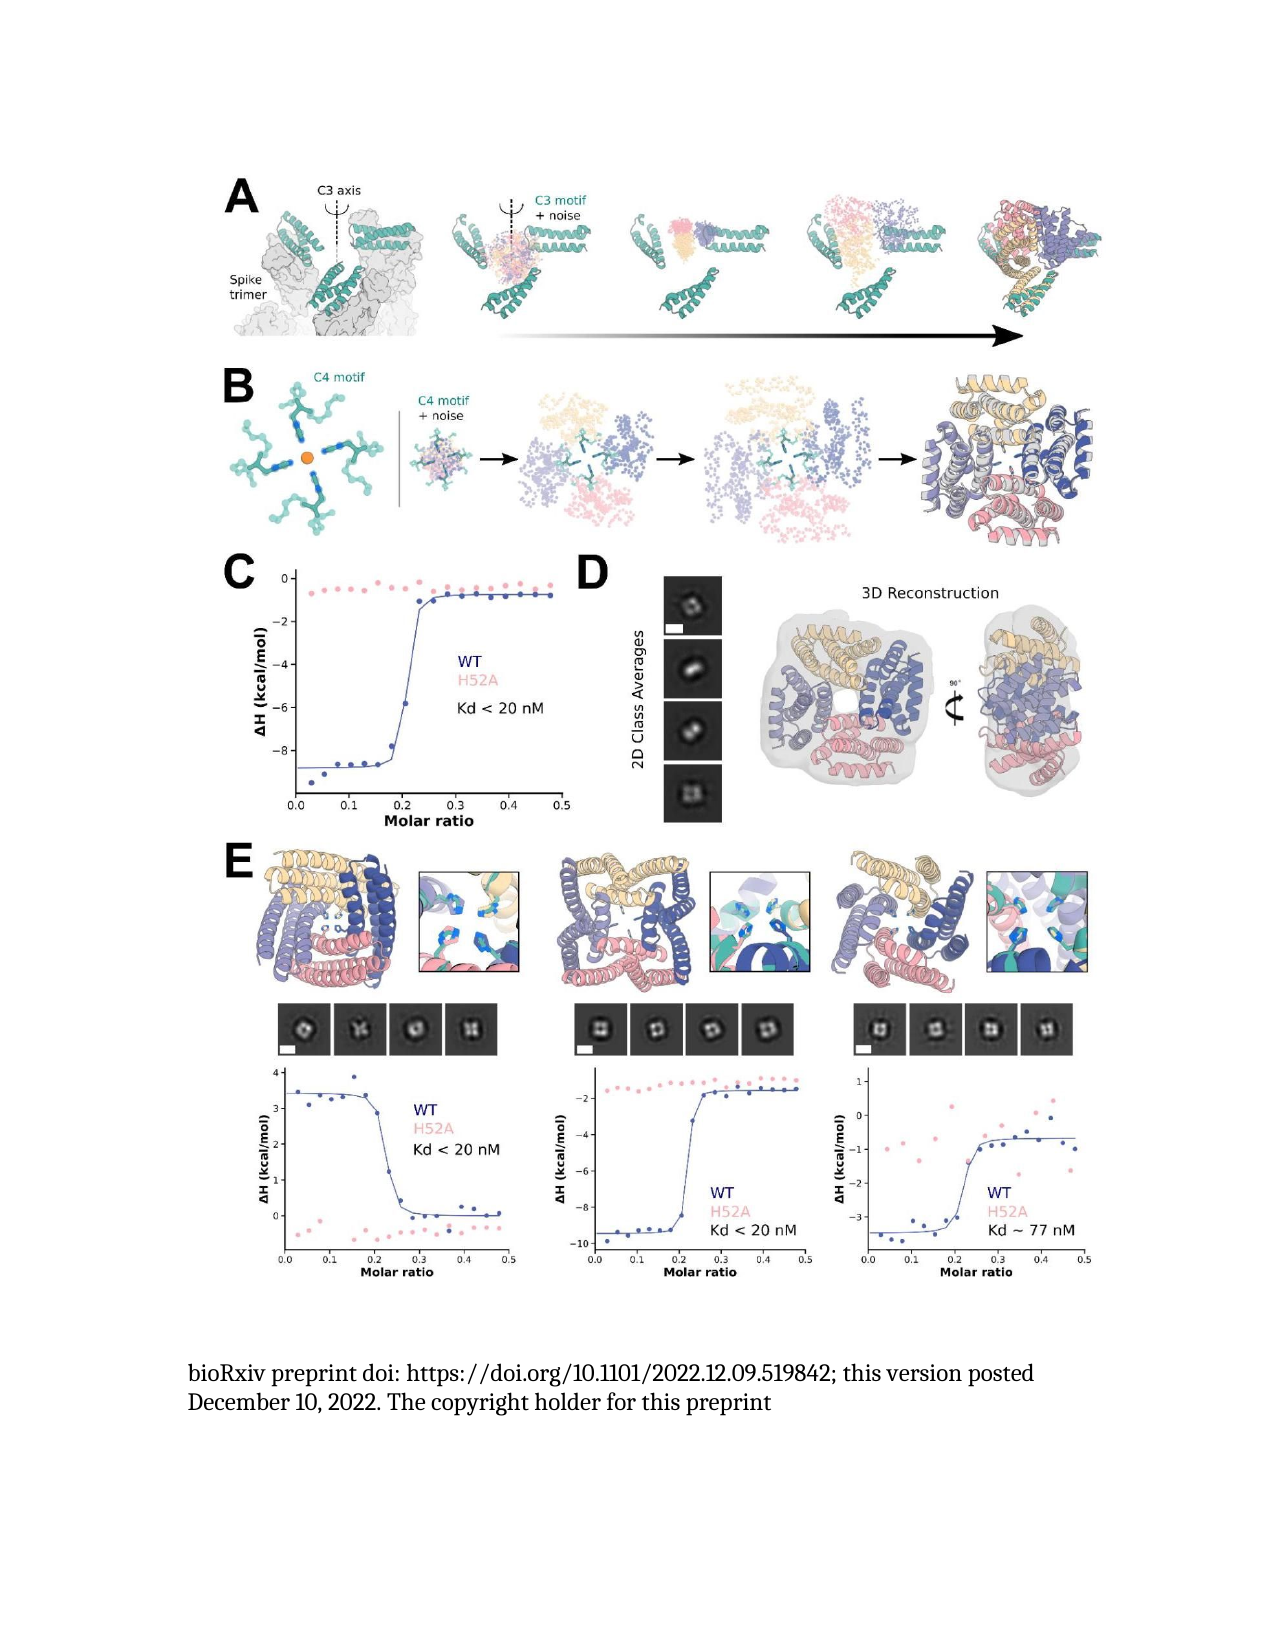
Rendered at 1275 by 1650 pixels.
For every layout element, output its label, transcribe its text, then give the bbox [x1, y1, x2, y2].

picture [206, 150, 1107, 1293]
text bioRxiv preprint doi: https://doi.org/10.1101/2022.12.09.519842; this version posted December 10, 2022. The copyright holder for this preprint [187, 1359, 1087, 1417]
